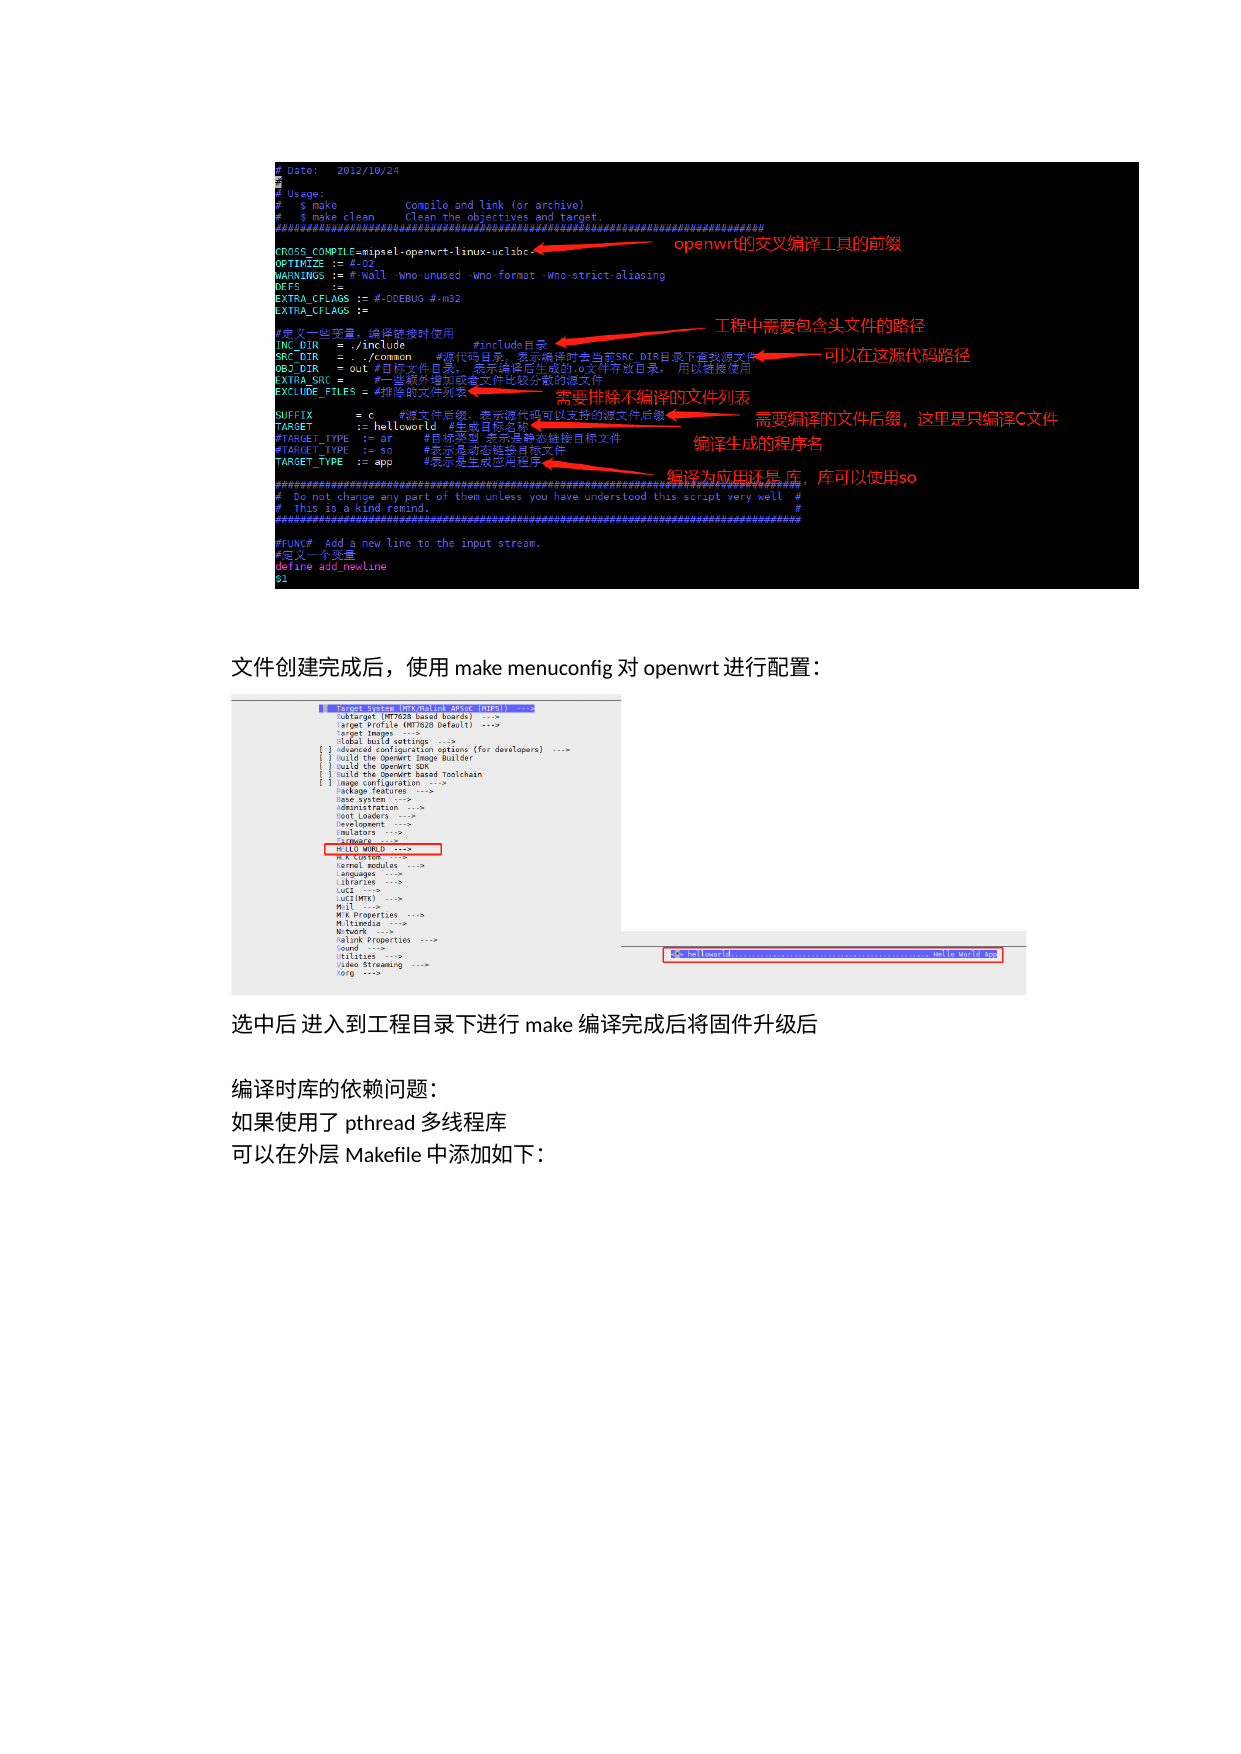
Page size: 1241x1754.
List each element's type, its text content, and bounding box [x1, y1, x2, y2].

text 文件创建完成后，使用make menuconfig对openwrt进行配置： [187, 649, 1053, 682]
text 如果使用了pthread多线程库 [187, 1104, 1053, 1137]
text 可以在外层Makefile中添加如下： [187, 1137, 1053, 1169]
text 选中后 进入到工程目录下进行make 编译完成后将固件升级后 [187, 1007, 1053, 1039]
picture [275, 162, 1139, 589]
text 编译时库的依赖问题： [187, 1072, 1053, 1104]
picture [231, 694, 1027, 995]
